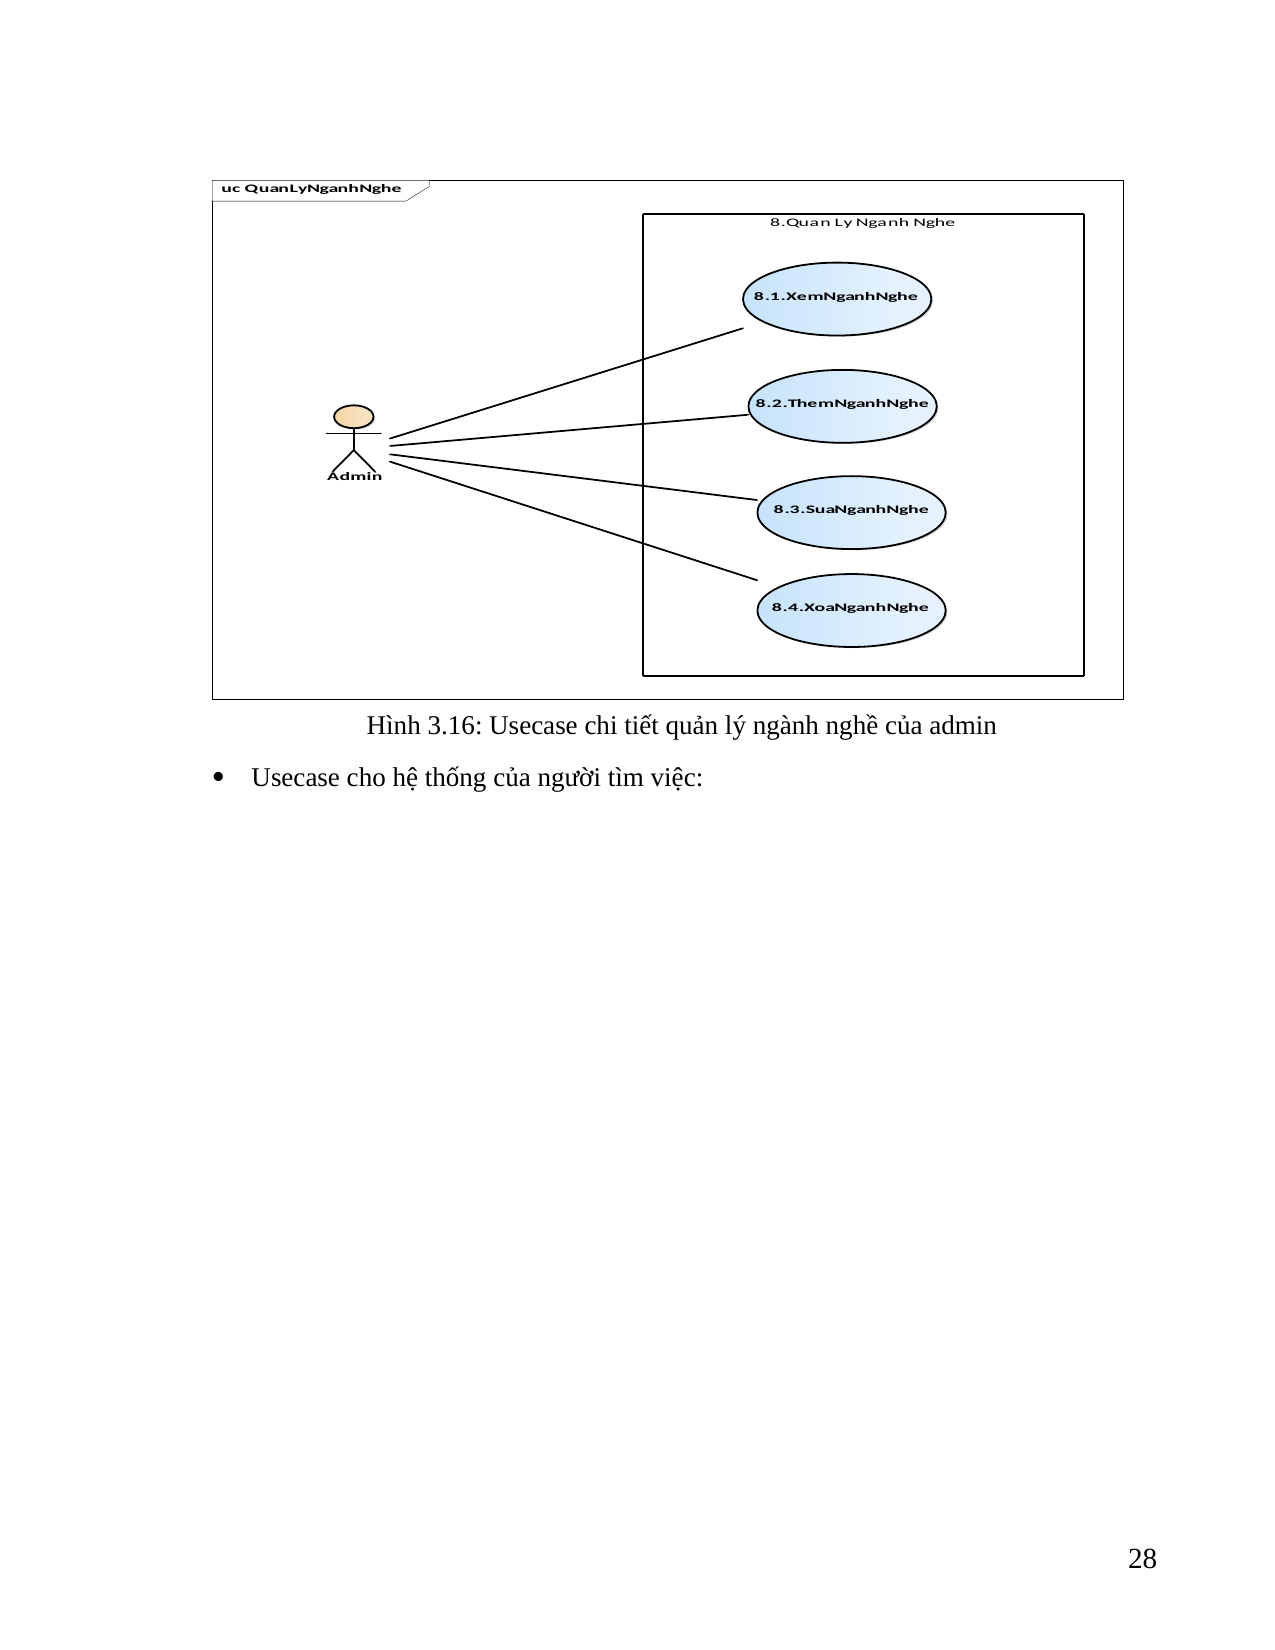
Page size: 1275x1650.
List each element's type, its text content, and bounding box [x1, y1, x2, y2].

list Usecase cho hệ thống của người tìm việc: [214, 761, 1157, 792]
